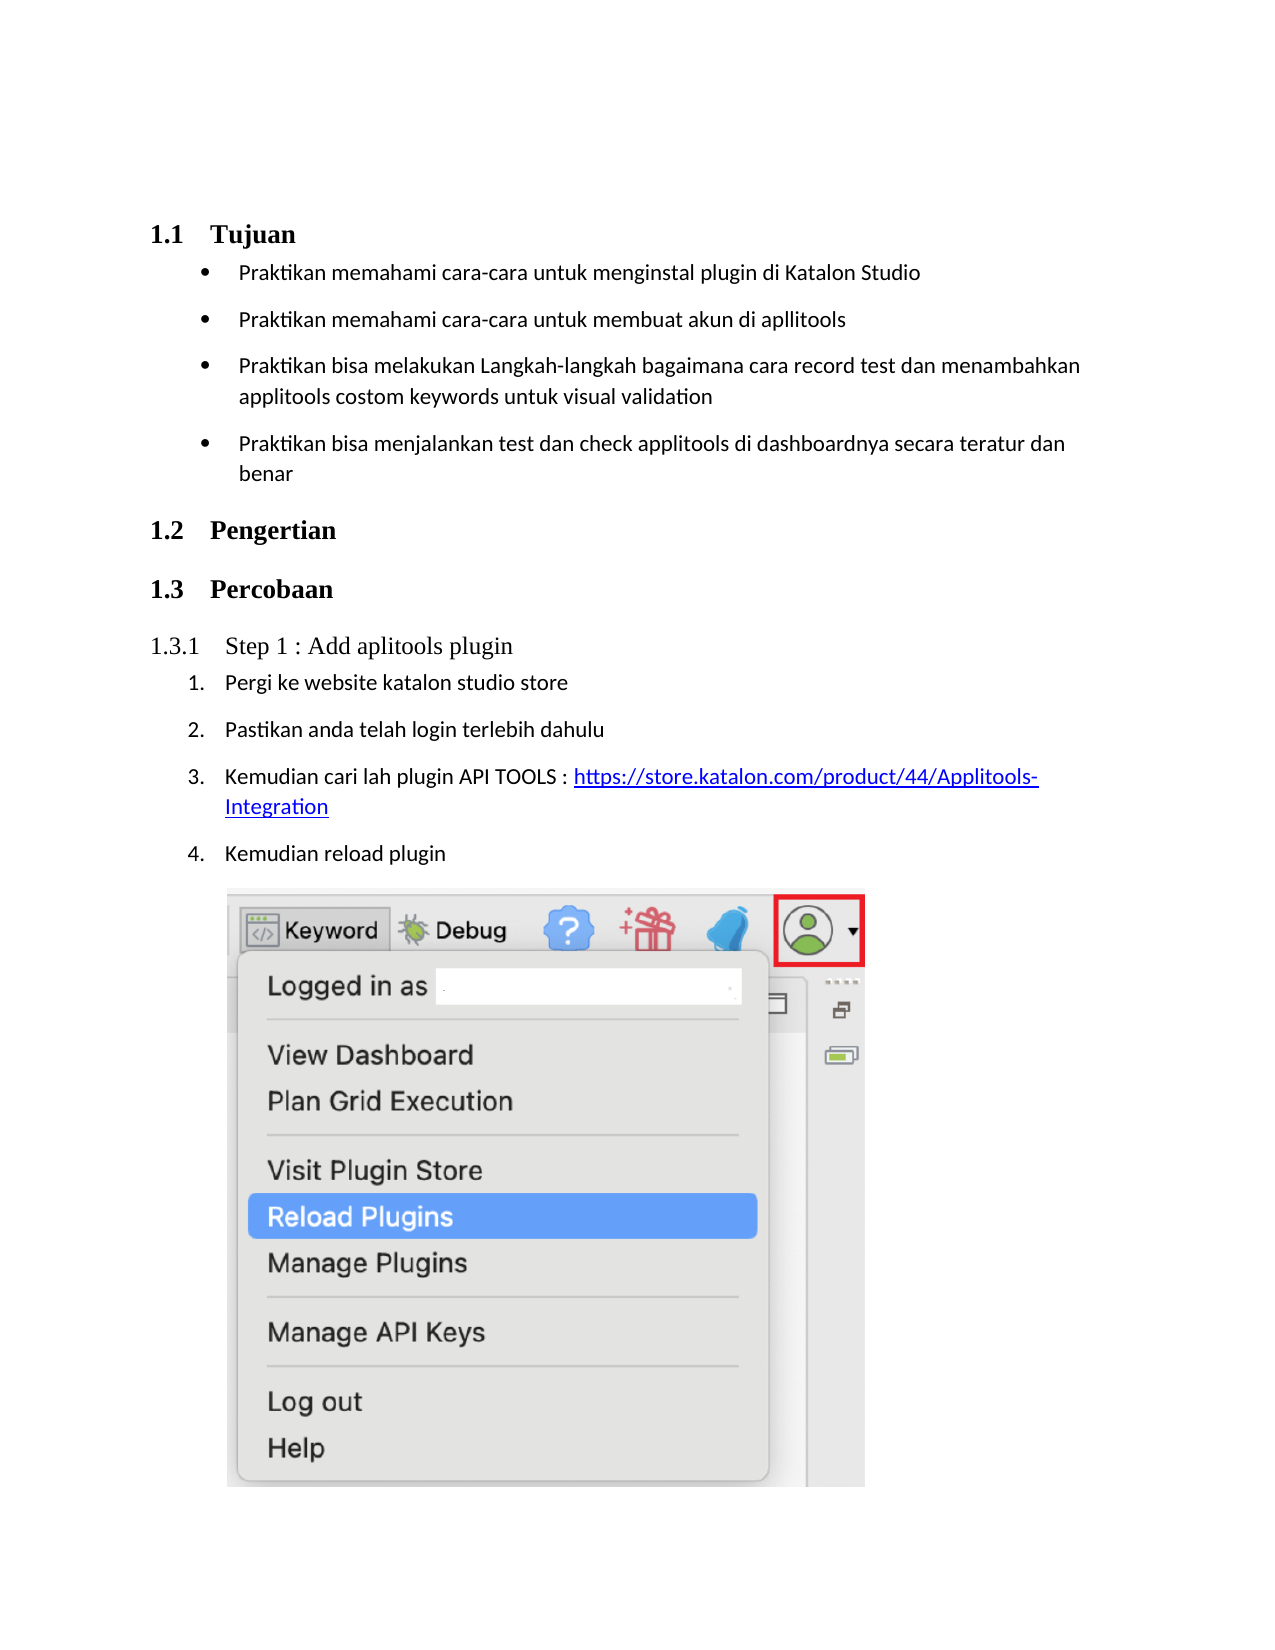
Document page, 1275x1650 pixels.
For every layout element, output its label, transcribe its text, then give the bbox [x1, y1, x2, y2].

subtitle Pengertian [150, 514, 1125, 545]
list Praktikan memahami cara-cara untuk menginstal plugin di Katalon Studio [201, 258, 1125, 286]
list Kemudian cari lah plugin API TOOLS : https://store.katalon.com/product/44/Applitools-Integration [187, 762, 1125, 821]
subtitle Step 1 : Add aplitools plugin [150, 631, 1125, 660]
list Pergi ke website katalon studio store [187, 668, 1125, 697]
list Pastikan anda telah login terlebih dahulu [187, 715, 1125, 743]
subtitle Tujuan [150, 218, 1125, 249]
list Praktikan bisa menjalankan test dan check applitools di dashboardnya secara teratur dan benar [201, 429, 1125, 487]
subtitle Percobaan [150, 573, 1125, 604]
list Praktikan memahami cara-cara untuk membuat akun di apllitools [201, 305, 1125, 333]
list Praktikan bisa melakukan Langkah-langkah bagaimana cara record test dan menambahkan applitools costom keywords untuk visual validation [201, 352, 1125, 410]
list Kemudian reload plugin [187, 839, 1125, 867]
picture [225, 886, 866, 1487]
